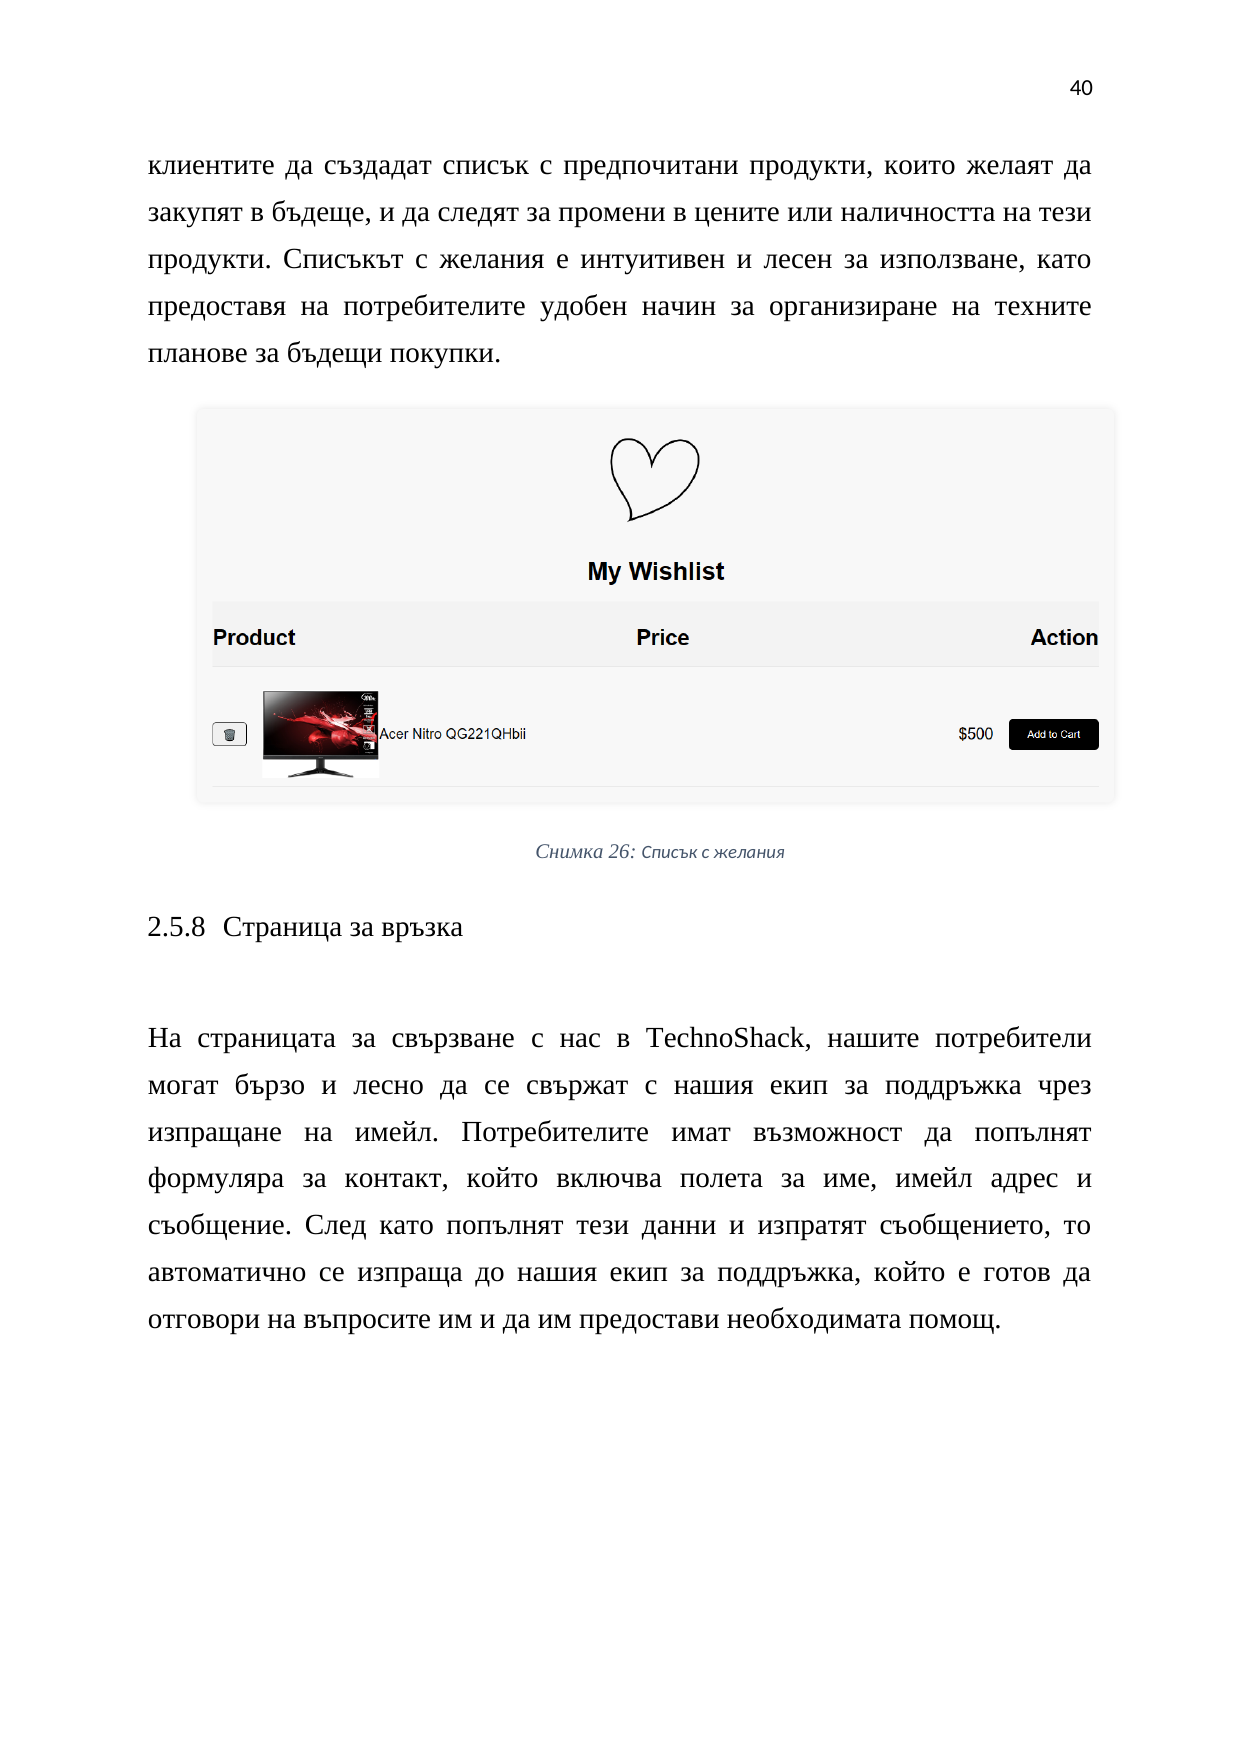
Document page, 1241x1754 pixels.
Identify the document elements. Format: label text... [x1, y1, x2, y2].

picture [185, 398, 1130, 816]
subtitle 2.5.8 Страница за връзка [147, 909, 1093, 943]
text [148, 147, 1093, 368]
text На страницата за свързване с нас в TechnoShack, нашите потребители могат бързо и лесно да се свържат с нашия екип за поддръжка чрез изпращане на имейл. Потребителите имат възможност да попълнят формуляра за контакт, който включва полета за име, имейл адрес и съобщение. След като попълнят тези данни и изпратят съобщението, то автоматично се изпраща до нашия екип за поддръжка, който е готов да отговори на въпросите им и да им предостави необходимата помощ. [148, 1020, 1093, 1335]
